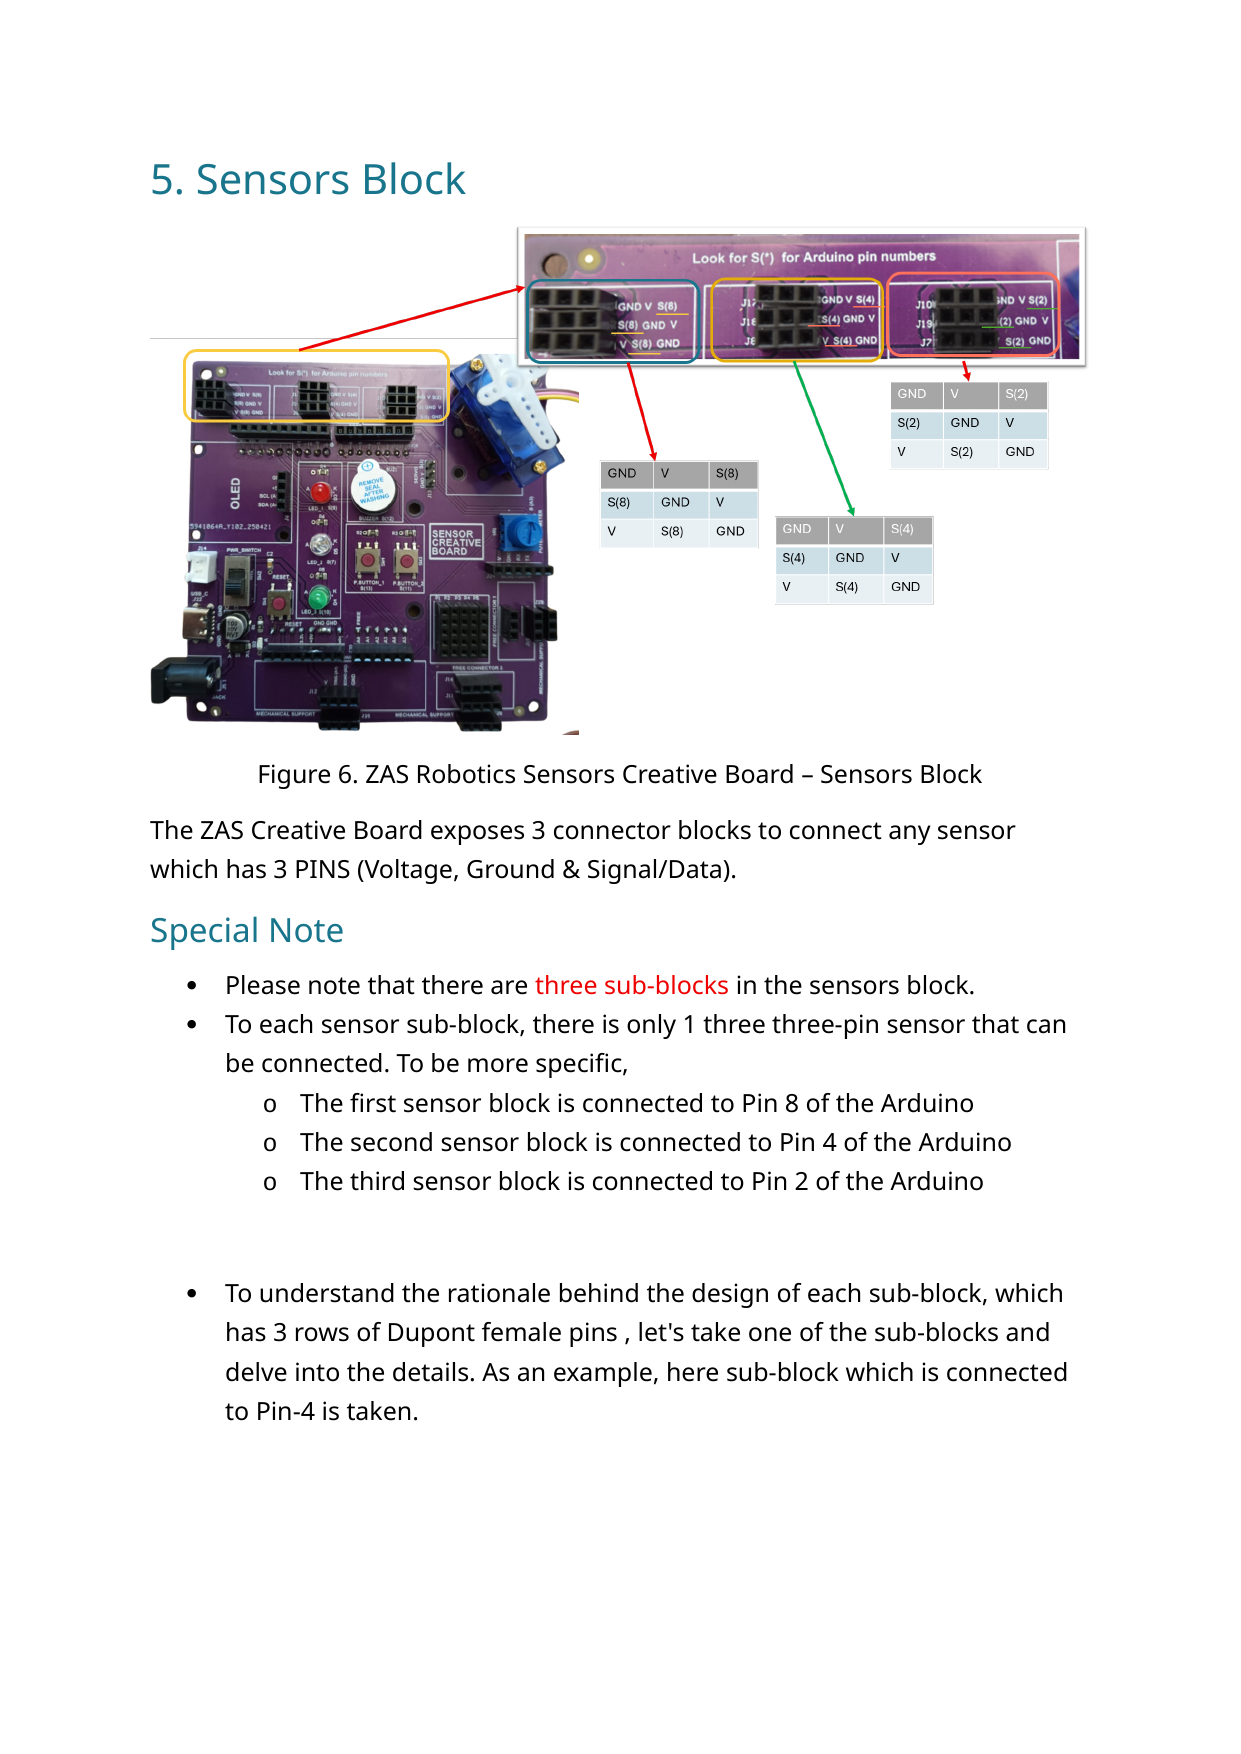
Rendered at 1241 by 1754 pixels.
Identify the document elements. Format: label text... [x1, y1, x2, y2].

picture [150, 223, 1091, 735]
list To each sensor sub-block, there is only 1 three three-pin sensor that can be connected. To be more specific, [187, 1007, 1090, 1080]
list The second sensor block is connected to Pin 4 of the Arduino [262, 1125, 1090, 1159]
list To understand the rationale behind the design of each sub-block, which has 3 rows of Dupont female pins , let's take one of the sub-blocks and delve into the details. As an example, here sub-block which is connected to Pin-4 is taken. [187, 1276, 1090, 1427]
text The ZAS Creative Board exposes 3 connector blocks to connect any sensor which has 3 PINS (Voltage, Ground & Signal/Data). [150, 812, 1090, 886]
subtitle 5. Sensors Block [150, 150, 1090, 207]
text Figure 6. ZAS Robotics Sensors Creative Board – Sensors Block [150, 756, 1090, 791]
list The third sensor block is connected to Pin 2 of the Arduino [262, 1164, 1090, 1198]
list Please note that there are three sub-blocks in the sensors block. [187, 968, 1090, 1002]
subtitle Special Note [150, 907, 1090, 953]
list The first sensor block is connected to Pin 8 of the Arduino [262, 1085, 1090, 1119]
